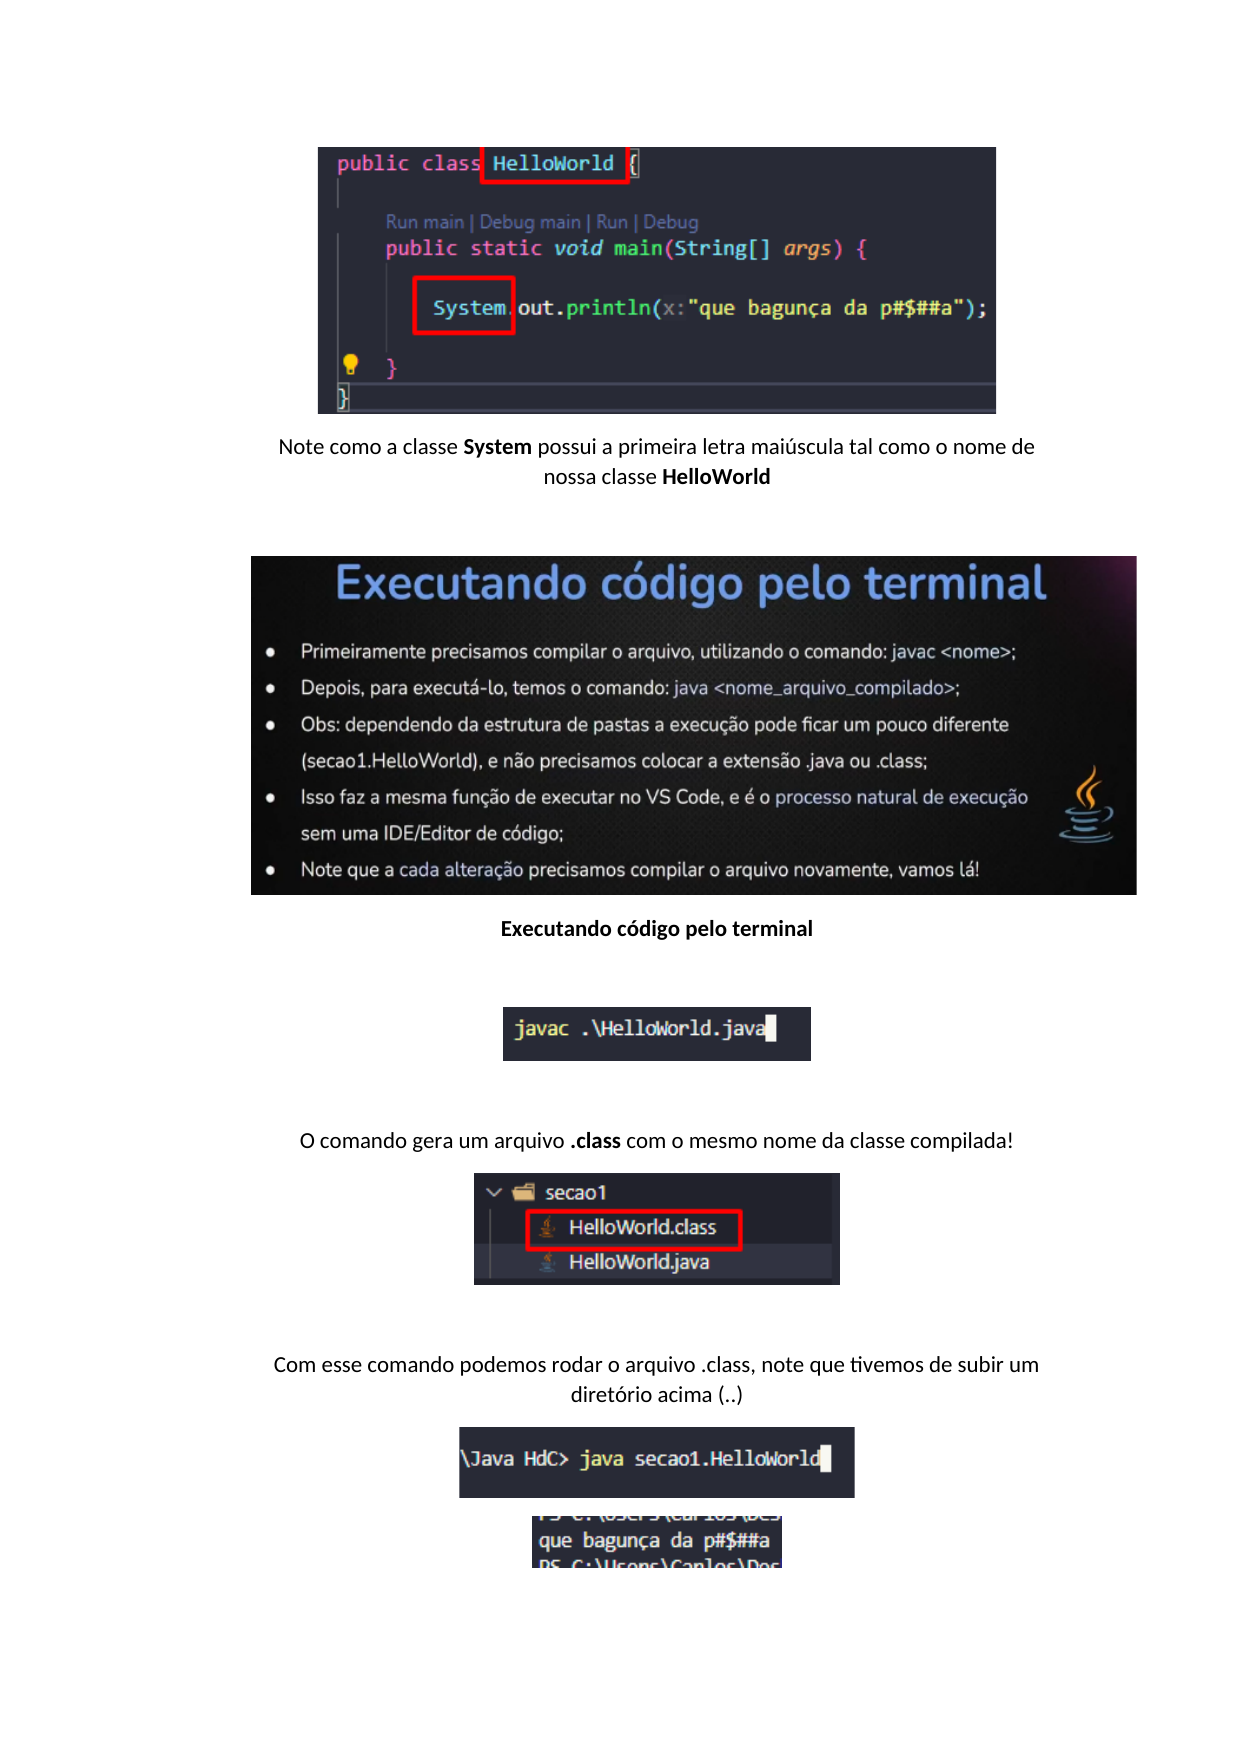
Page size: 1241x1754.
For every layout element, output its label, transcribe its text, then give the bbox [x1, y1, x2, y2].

picture [503, 1007, 811, 1061]
picture [459, 1427, 855, 1498]
picture [317, 147, 997, 414]
picture [251, 556, 1137, 895]
text Executando código pelo terminal [251, 914, 1063, 942]
picture [532, 1516, 782, 1568]
text O comando gera um arquivo .class com o mesmo nome da classe compilada! [251, 1126, 1063, 1154]
text Com esse comando podemos rodar o arquivo .class, note que tivemos de subir um diretório acima (..) [251, 1350, 1063, 1408]
picture [474, 1173, 840, 1285]
text Note como a classe System possui a primeira letra maiúscula tal como o nome de nossa classe HelloWorld [251, 432, 1063, 490]
